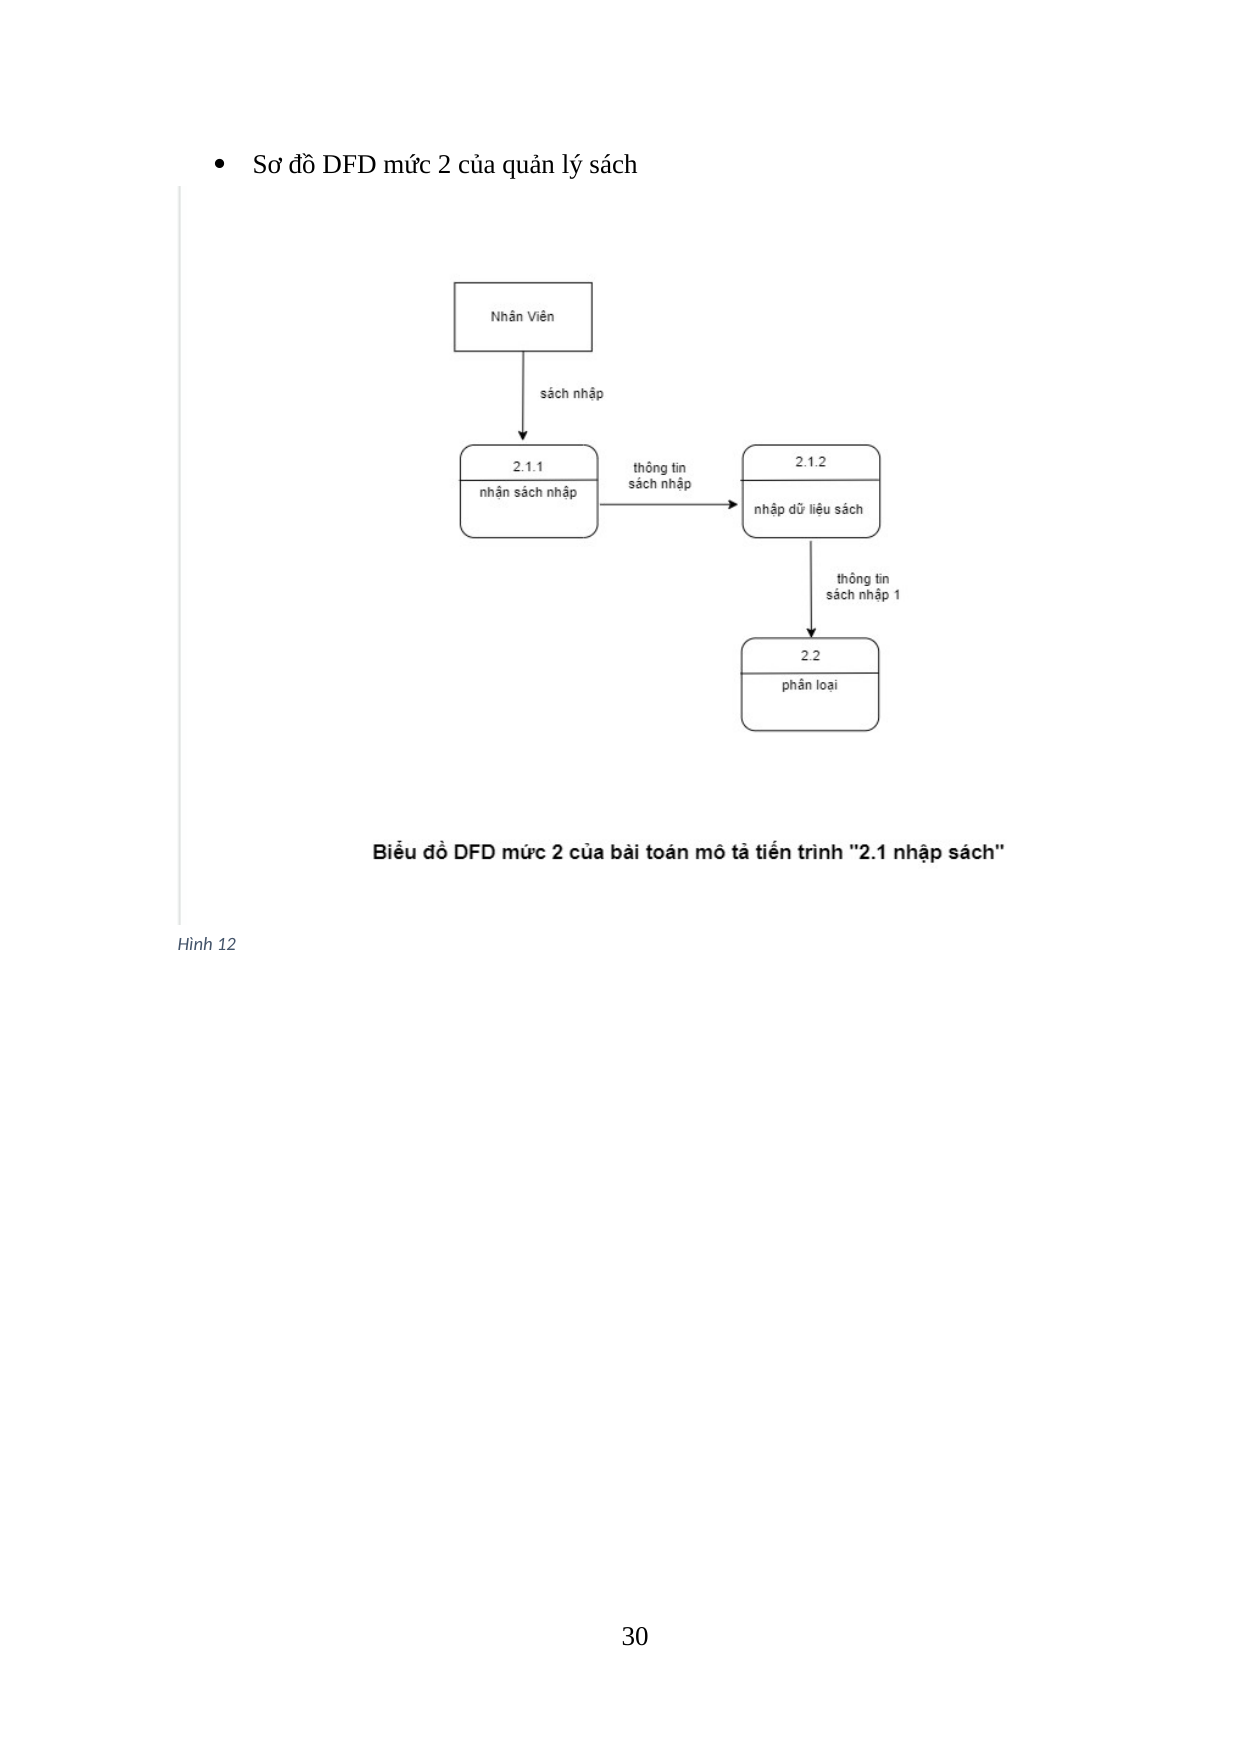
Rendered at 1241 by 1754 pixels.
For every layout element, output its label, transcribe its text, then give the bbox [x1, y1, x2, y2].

list Sơ đồ DFD mức 2 của quản lý sách [215, 148, 1092, 179]
picture [177, 186, 1128, 925]
text Hình 12 [177, 932, 1092, 955]
